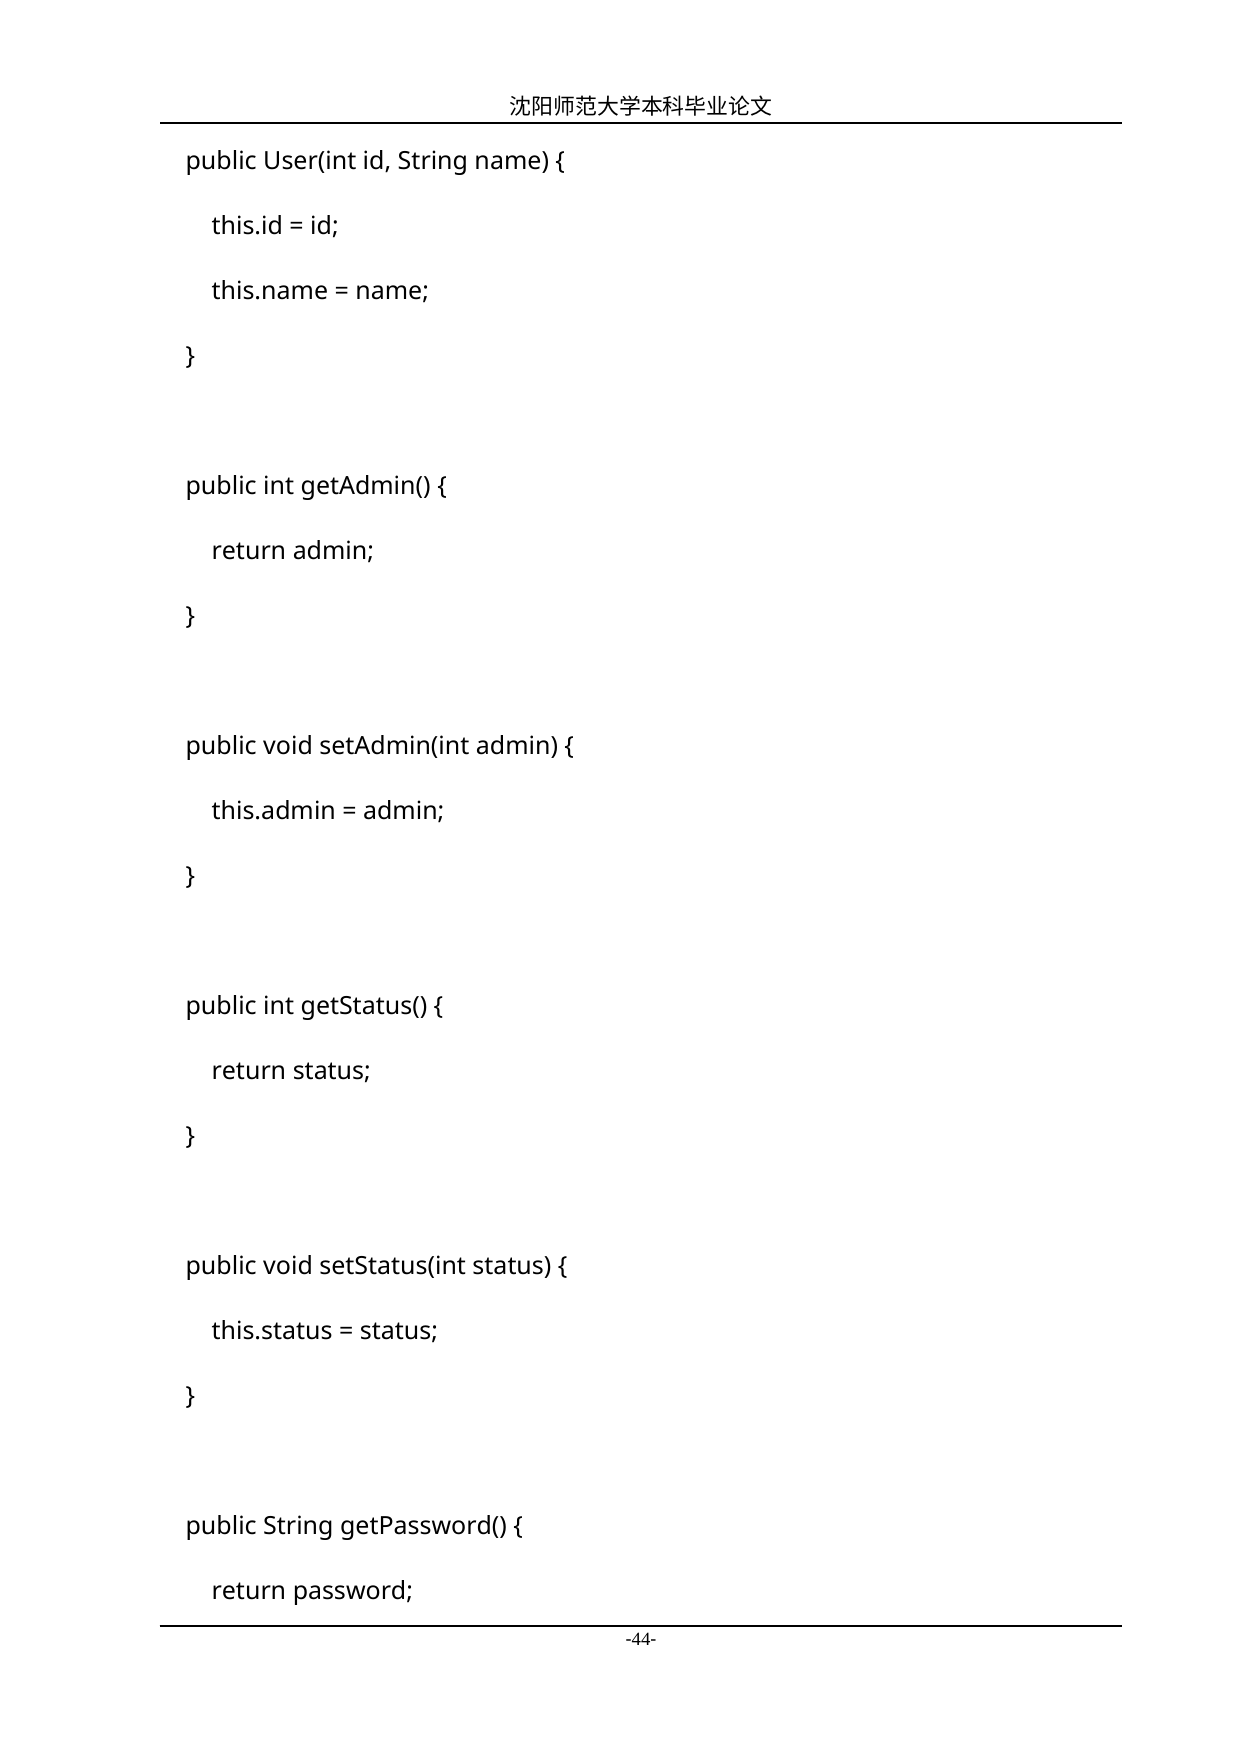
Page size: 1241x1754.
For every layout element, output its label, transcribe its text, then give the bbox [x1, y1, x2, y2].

text public User(int id, String name) { [159, 127, 1122, 192]
text public String getPassword() { [159, 1492, 1122, 1557]
text public int getStatus() { [159, 972, 1122, 1037]
text this.name = name; [159, 257, 1122, 322]
text this.admin = admin; [159, 777, 1122, 842]
text } [159, 1362, 1122, 1427]
text } [159, 842, 1122, 907]
text this.status = status; [159, 1297, 1122, 1362]
text public void setStatus(int status) { [159, 1232, 1122, 1297]
text return admin; [159, 517, 1122, 582]
text this.id = id; [159, 192, 1122, 257]
text public int getAdmin() { [159, 452, 1122, 517]
text return status; [159, 1037, 1122, 1102]
text return password; [159, 1557, 1122, 1622]
text } [159, 582, 1122, 647]
text public void setAdmin(int admin) { [159, 712, 1122, 777]
text } [159, 322, 1122, 387]
text } [159, 1102, 1122, 1167]
